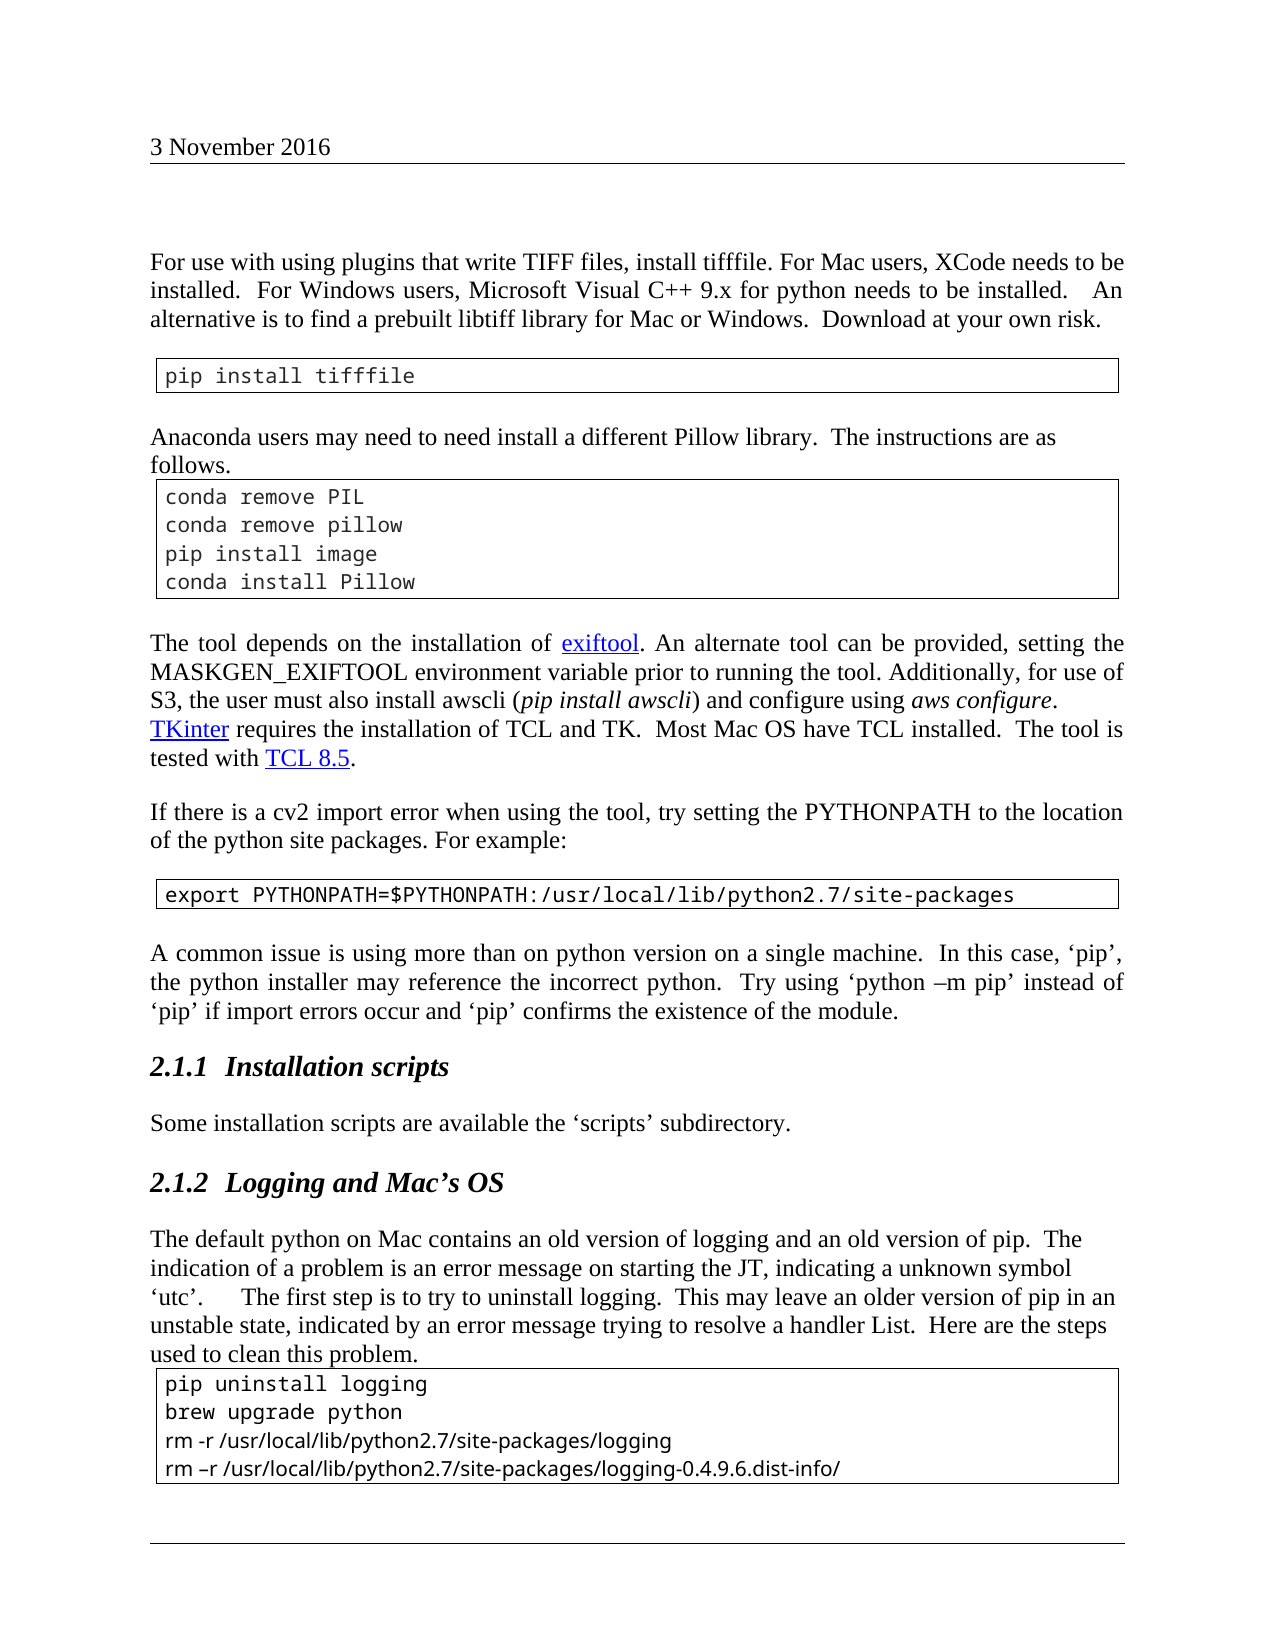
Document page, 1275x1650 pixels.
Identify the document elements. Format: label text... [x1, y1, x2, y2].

subtitle Installation scripts [150, 1049, 1125, 1083]
text conda remove PIL [157, 480, 1118, 507]
subtitle Logging and Mac’s OS [150, 1166, 1125, 1199]
text conda install Pillow [157, 564, 1118, 598]
text The tool depends on the installation of exiftool. An alternate tool can be provided, setting the MASKGEN_EXIFTOOL environment variable prior to running the tool. Additionally, for use of S3, the user must also install awscli (pip install awscli) and configure using aws configure. [150, 628, 1125, 714]
text export PYTHONPATH=$PYTHONPATH:/usr/local/lib/python2.7/site-packages [157, 880, 1118, 908]
text pip install tifffile [157, 359, 1118, 392]
text TKinter requires the installation of TCL and TK. Most Mac OS have TCL installed. The tool is tested with TCL 8.5. [150, 714, 1125, 772]
text rm –r /usr/local/lib/python2.7/site-packages/logging-0.4.9.6.dist-info/ [157, 1453, 1118, 1483]
text Some installation scripts are available the ‘scripts’ subdirectory. [150, 1108, 1125, 1137]
text pip uninstall logging [157, 1369, 1118, 1396]
text rm -r /usr/local/lib/python2.7/site-packages/logging [157, 1425, 1118, 1453]
text pip install image [157, 536, 1118, 564]
text conda remove pillow [157, 507, 1118, 536]
text Anaconda users may need to need install a different Pillow library. The instructions are as follows. [150, 422, 1125, 479]
text The default python on Mac contains an old version of logging and an old version of pip. The indication of a problem is an error message on starting the JT, indicating a unknown symbol ‘utc’. The first step is to try to uninstall logging. This may leave an older version of pip in an unstable state, indicated by an error message trying to resolve a handler List. Here are the steps used to clean this problem. [150, 1224, 1125, 1368]
text If there is a cv2 import error when using the tool, try setting the PYTHONPATH to the location of the python site packages. For example: [150, 797, 1125, 854]
text brew upgrade python [157, 1396, 1118, 1425]
text For use with using plugins that write TIFF files, install tifffile. For Mac users, XCode needs to be installed. For Windows users, Microsoft Visual C++ 9.x for python needs to be installed. An alternative is to find a prebuilt libtiff library for Mac or Windows. Download at your own risk. [150, 247, 1125, 333]
text A common issue is using more than on python version on a single machine. In this case, ‘pip’, the python installer may reference the incorrect python. Try using ‘python –m pip’ instead of ‘pip’ if import errors occur and ‘pip’ confirms the existence of the module. [150, 938, 1125, 1024]
